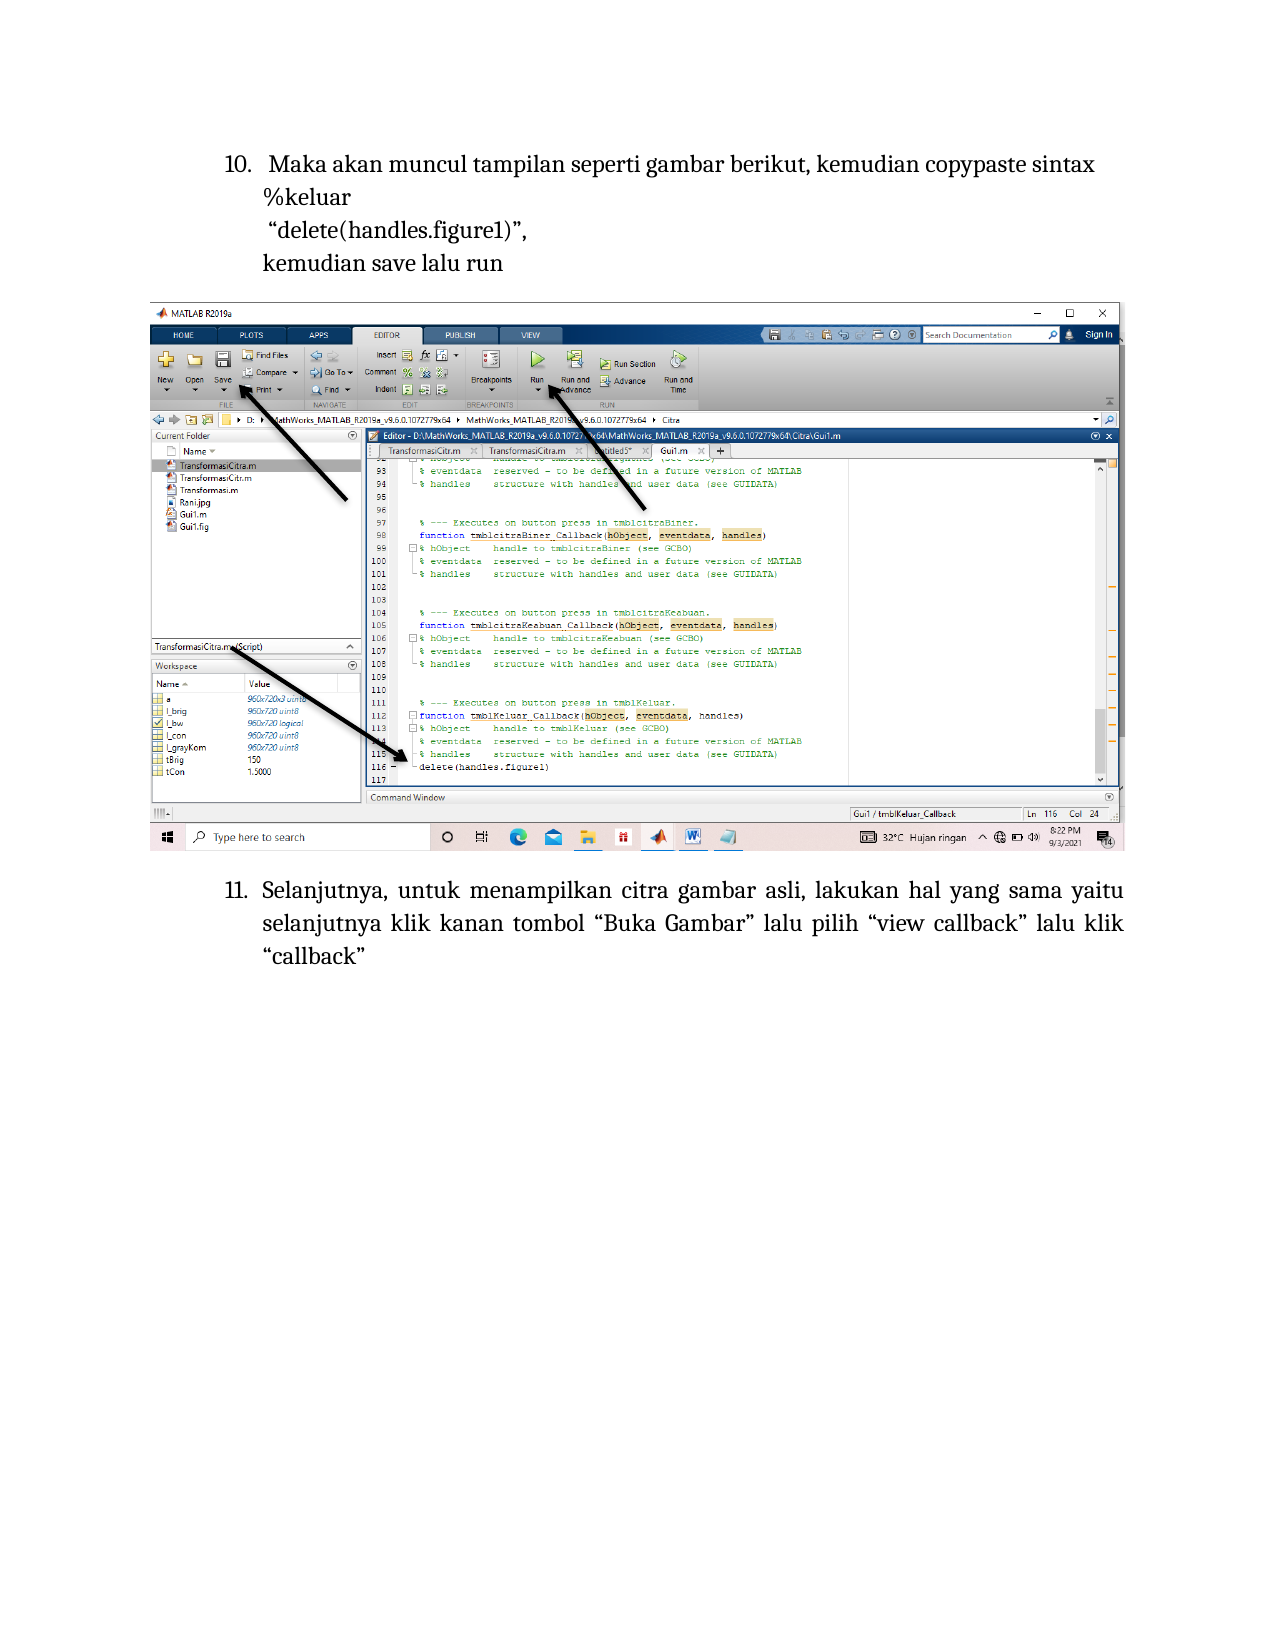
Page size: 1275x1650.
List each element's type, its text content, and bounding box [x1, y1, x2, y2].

list “delete(handles.figure1)”, [262, 216, 1125, 245]
list %keluar [262, 183, 1125, 212]
list Maka akan muncul tampilan seperti gambar berikut, kemudian copypaste sintax [225, 150, 1125, 179]
list Selanjutnya, untuk menampilkan citra gambar asli, lakukan hal yang sama yaitu selanjutnya klik kanan tombol “Buka Gambar” lalu pilih “view callback” lalu klik “callback” [225, 876, 1125, 971]
picture [150, 302, 1125, 851]
list kemudian save lalu run [262, 249, 1125, 278]
